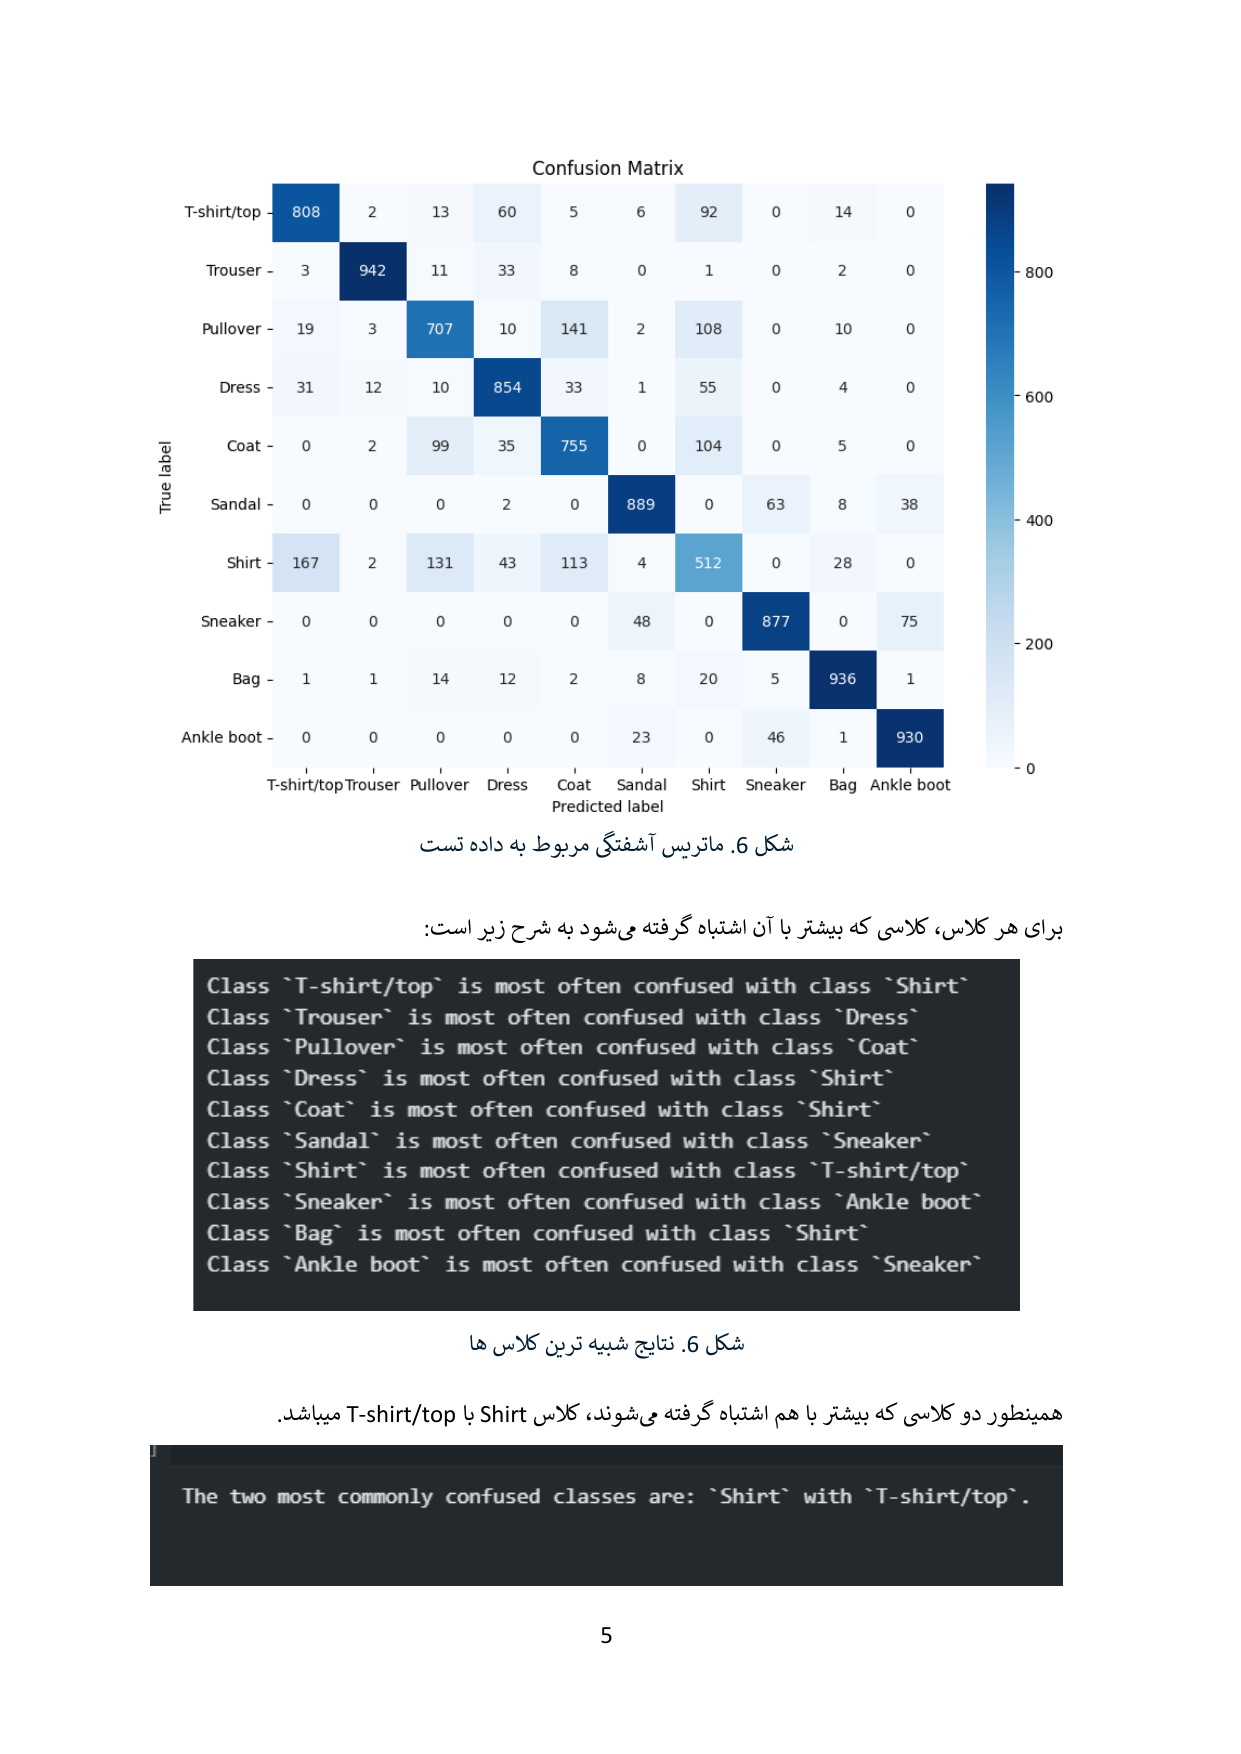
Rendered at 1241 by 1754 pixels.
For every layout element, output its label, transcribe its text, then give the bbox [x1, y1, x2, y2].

text همینطور دو کلاسی که بیشتر با هم اشتباه گرفته می‌شوند، کلاس Shirt با T-shirt/top میباشد. [150, 1398, 1063, 1428]
picture [193, 959, 1020, 1311]
picture [150, 1445, 1063, 1586]
picture [150, 150, 1063, 825]
text شکل 6. ماتریس آشفتگی مربوط به داده تست [150, 829, 1063, 860]
text شکل 6. نتایج شبیه ترین کلاس ها [150, 1328, 1063, 1358]
text برای هر کلاس، کلاسی که بیشتر با آن اشتباه گرفته می‌شود به شرح زیر است: [150, 912, 1063, 942]
